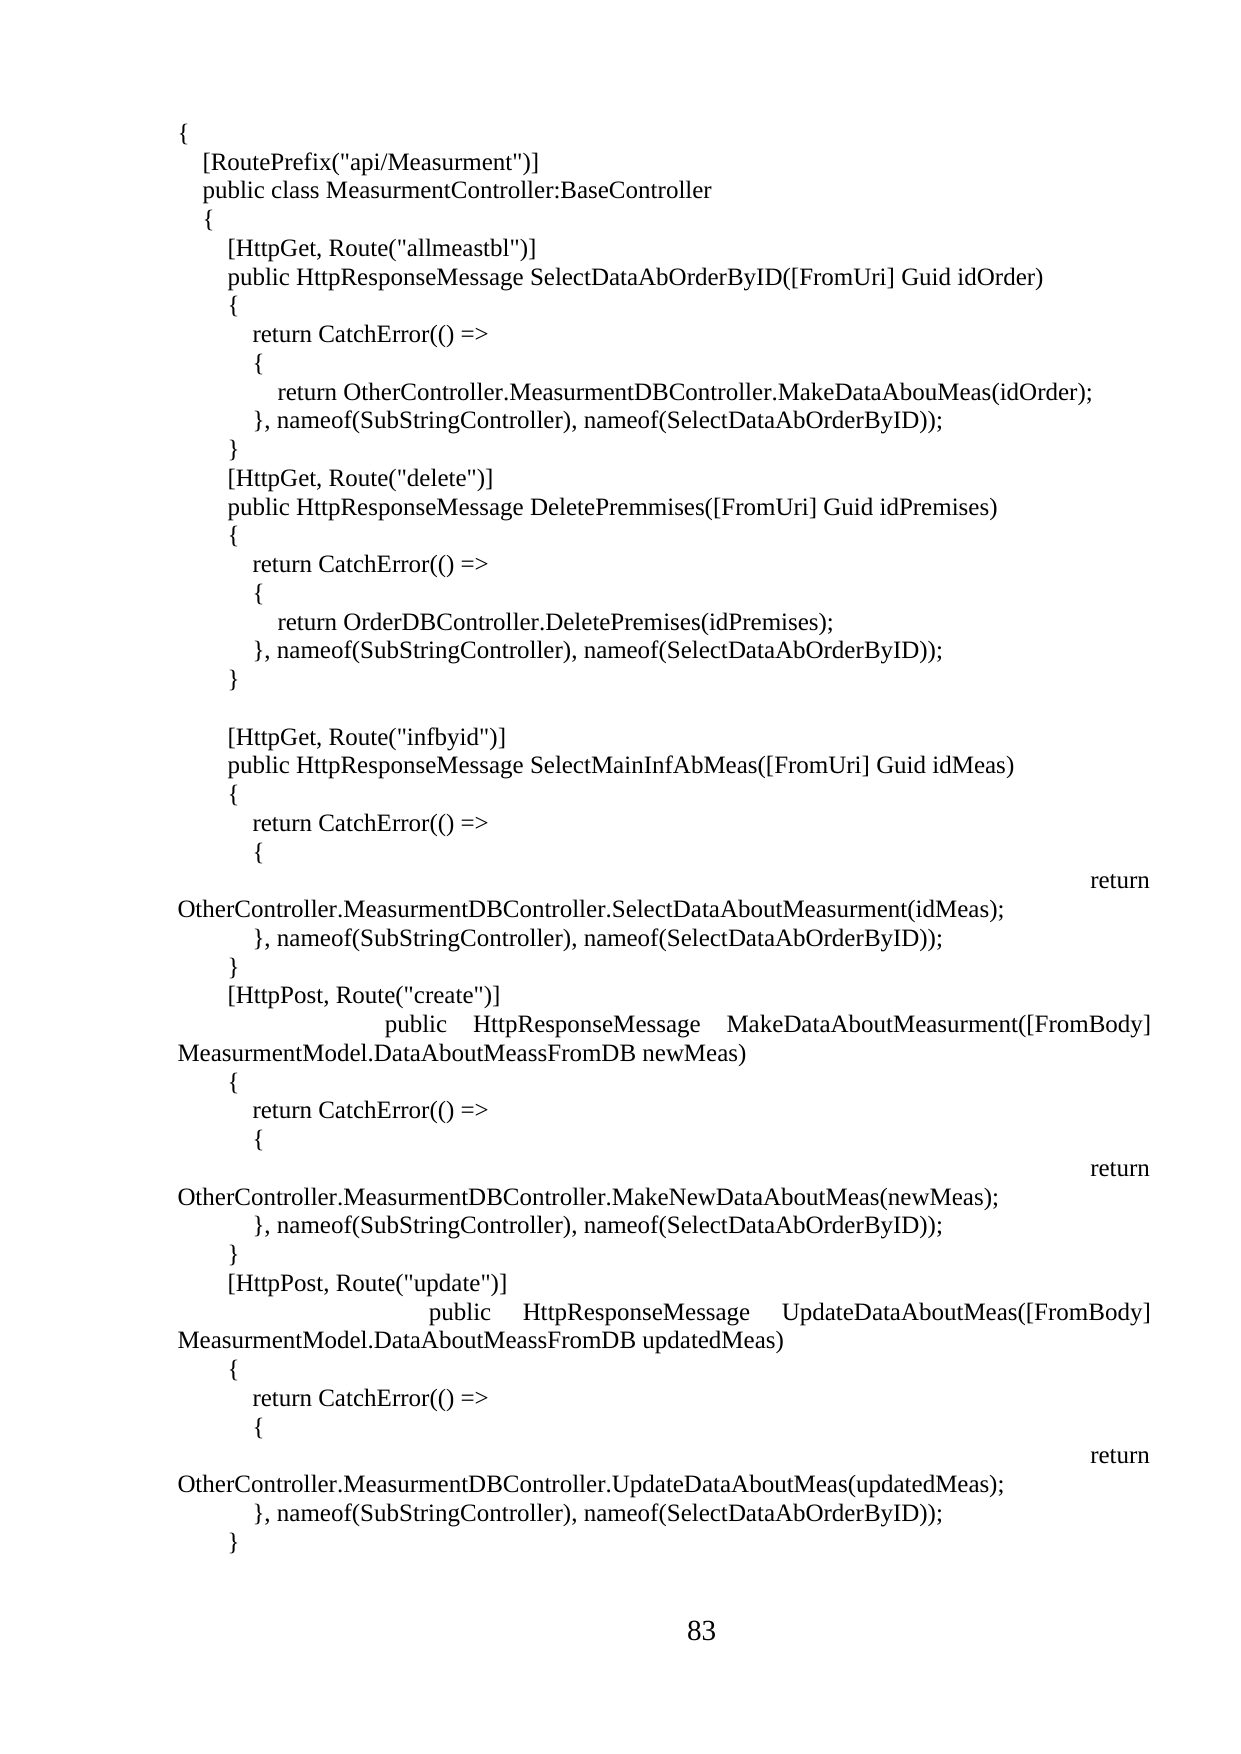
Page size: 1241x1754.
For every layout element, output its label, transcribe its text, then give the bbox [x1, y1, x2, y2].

text { [177, 118, 1152, 147]
text public HttpResponseMessage DeletePremmises([FromUri] Guid idPremises) [177, 492, 1152, 521]
text public HttpResponseMessage SelectMainInfAbMeas([FromUri] Guid idMeas) [177, 751, 1152, 779]
text return OtherController.MeasurmentDBController.UpdateDataAboutMeas(updatedMeas); [177, 1441, 1152, 1498]
text return OtherController.MeasurmentDBController.MakeNewDataAboutMeas(newMeas); [177, 1153, 1152, 1211]
text [HttpGet, Route("infbyid")] [177, 722, 1152, 751]
text } [177, 434, 1152, 463]
text }, nameof(SubStringController), nameof(SelectDataAbOrderByID)); [177, 923, 1152, 952]
text public class MeasurmentController:BaseController [177, 176, 1152, 204]
text return CatchError(() => [177, 1383, 1152, 1412]
text return CatchError(() => [177, 1096, 1152, 1124]
text public HttpResponseMessage MakeDataAboutMeasurment([FromBody] MeasurmentModel.DataAboutMeassFromDB newMeas) [177, 1009, 1152, 1067]
text { [177, 1067, 1152, 1096]
text return OtherController.MeasurmentDBController.MakeDataAbouMeas(idOrder); [177, 377, 1152, 406]
text } [177, 1527, 1152, 1556]
text { [177, 291, 1152, 319]
text }, nameof(SubStringController), nameof(SelectDataAbOrderByID)); [177, 1211, 1152, 1239]
text [HttpPost, Route("update")] [177, 1268, 1152, 1297]
text { [177, 1124, 1152, 1153]
text { [177, 578, 1152, 607]
text return CatchError(() => [177, 319, 1152, 348]
text }, nameof(SubStringController), nameof(SelectDataAbOrderByID)); [177, 636, 1152, 664]
text return OrderDBController.DeletePremises(idPremises); [177, 607, 1152, 636]
text [RoutePrefix("api/Measurment")] [177, 147, 1152, 176]
text { [177, 1354, 1152, 1383]
text return OtherController.MeasurmentDBController.SelectDataAboutMeasurment(idMeas); [177, 866, 1152, 923]
text public HttpResponseMessage SelectDataAbOrderByID([FromUri] Guid idOrder) [177, 262, 1152, 291]
text } [177, 952, 1152, 981]
text { [177, 204, 1152, 233]
text }, nameof(SubStringController), nameof(SelectDataAbOrderByID)); [177, 406, 1152, 434]
text } [177, 664, 1152, 693]
text [HttpPost, Route("create")] [177, 981, 1152, 1009]
text return CatchError(() => [177, 808, 1152, 837]
text [HttpGet, Route("delete")] [177, 463, 1152, 492]
text { [177, 779, 1152, 808]
text return CatchError(() => [177, 549, 1152, 578]
text { [177, 348, 1152, 377]
text [HttpGet, Route("allmeastbl")] [177, 233, 1152, 262]
text } [177, 1239, 1152, 1268]
text { [177, 1412, 1152, 1441]
text public HttpResponseMessage UpdateDataAboutMeas([FromBody] MeasurmentModel.DataAboutMeassFromDB updatedMeas) [177, 1297, 1152, 1354]
text { [177, 837, 1152, 866]
text { [177, 521, 1152, 549]
text }, nameof(SubStringController), nameof(SelectDataAbOrderByID)); [177, 1498, 1152, 1527]
